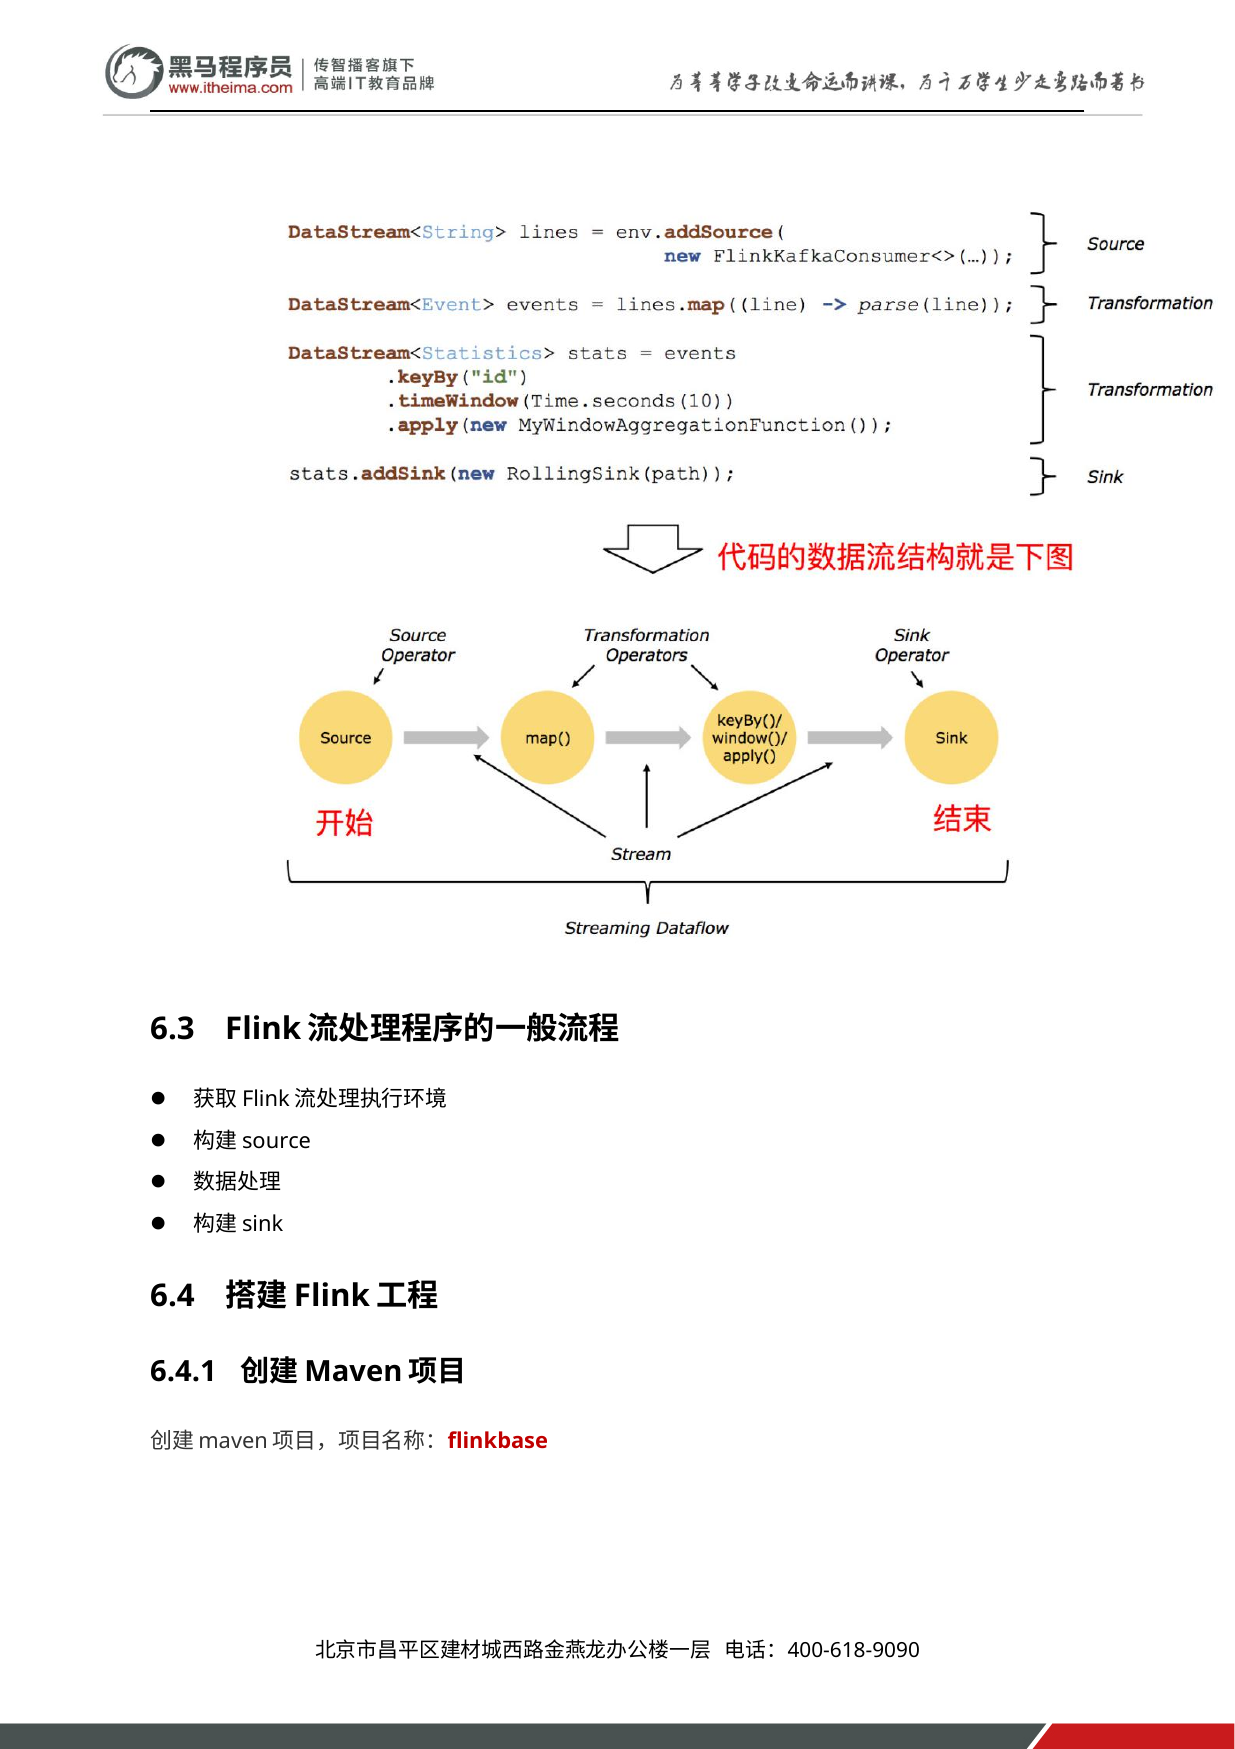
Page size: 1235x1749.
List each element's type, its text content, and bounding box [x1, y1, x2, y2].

list 构建source [150, 1123, 1084, 1154]
subtitle Flink流处理程序的一般流程 [150, 1003, 1084, 1049]
subtitle 创建Maven项目 [150, 1348, 1084, 1390]
list 获取Flink流处理执行环境 [150, 1081, 1084, 1113]
picture [150, 191, 1235, 971]
picture [0, 1664, 1235, 1749]
picture [0, 0, 1235, 123]
list 构建sink [150, 1206, 1084, 1237]
text 创建maven项目，项目名称：flinkbase [447, 1423, 1084, 1454]
list 数据处理 [150, 1164, 1084, 1196]
subtitle 搭建Flink工程 [150, 1270, 1084, 1315]
